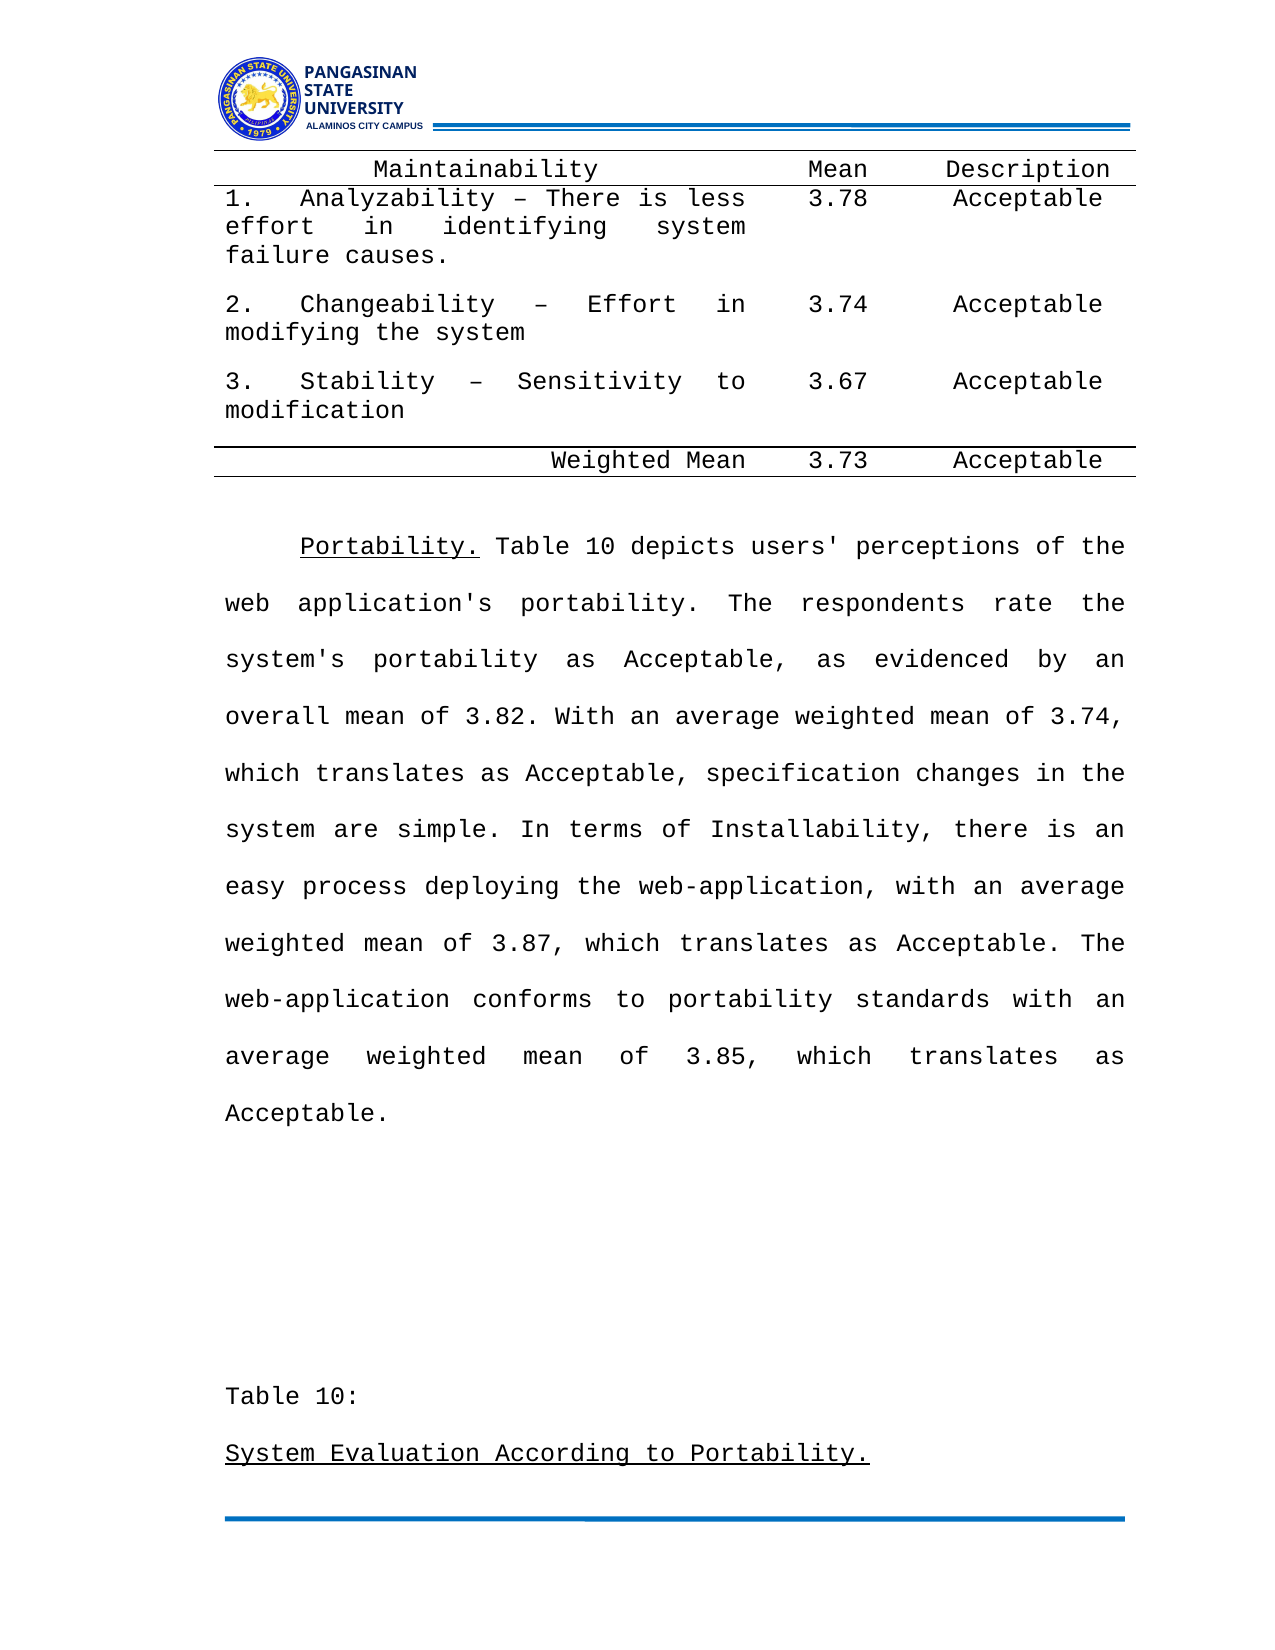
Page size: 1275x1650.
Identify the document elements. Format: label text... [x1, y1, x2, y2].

table_cell 3.67 [756, 369, 918, 446]
text System Evaluation According to Portability. [225, 1440, 1126, 1468]
table_cell Acceptable [919, 369, 1136, 446]
text Portability. Table 10 depicts users' perceptions of the web application's portability. The respondents rate the system's portability as Acceptable, as evidenced by an overall mean of 3.82. With an average weighted mean of 3.74, which translates as Acceptable, specification changes in the system are simple. In terms of Installability, there is an easy process deploying the web-application, with an average weighted mean of 3.87, which translates as Acceptable. The web-application conforms to portability standards with an average weighted mean of 3.85, which translates as Acceptable. [225, 533, 1126, 1128]
table_cell Acceptable [919, 291, 1136, 369]
table_header Maintainability [214, 151, 756, 184]
table_cell Acceptable [919, 448, 1136, 476]
table_cell Stability – Sensitivity to modification [214, 369, 756, 446]
table_cell Weighted Mean [214, 448, 756, 476]
table_cell Analyzability – There is less effort in identifying system failure causes. [214, 186, 756, 291]
table_cell Changeability – Effort in modifying the system [214, 291, 756, 369]
text Table 10: [225, 1383, 1126, 1412]
table_cell Acceptable [919, 186, 1136, 291]
table_header Description [919, 151, 1136, 184]
table_cell 3.74 [756, 291, 918, 369]
table_cell 3.73 [756, 448, 918, 476]
picture [218, 57, 301, 141]
table_cell 3.78 [756, 186, 918, 291]
table_header Mean [756, 151, 918, 184]
